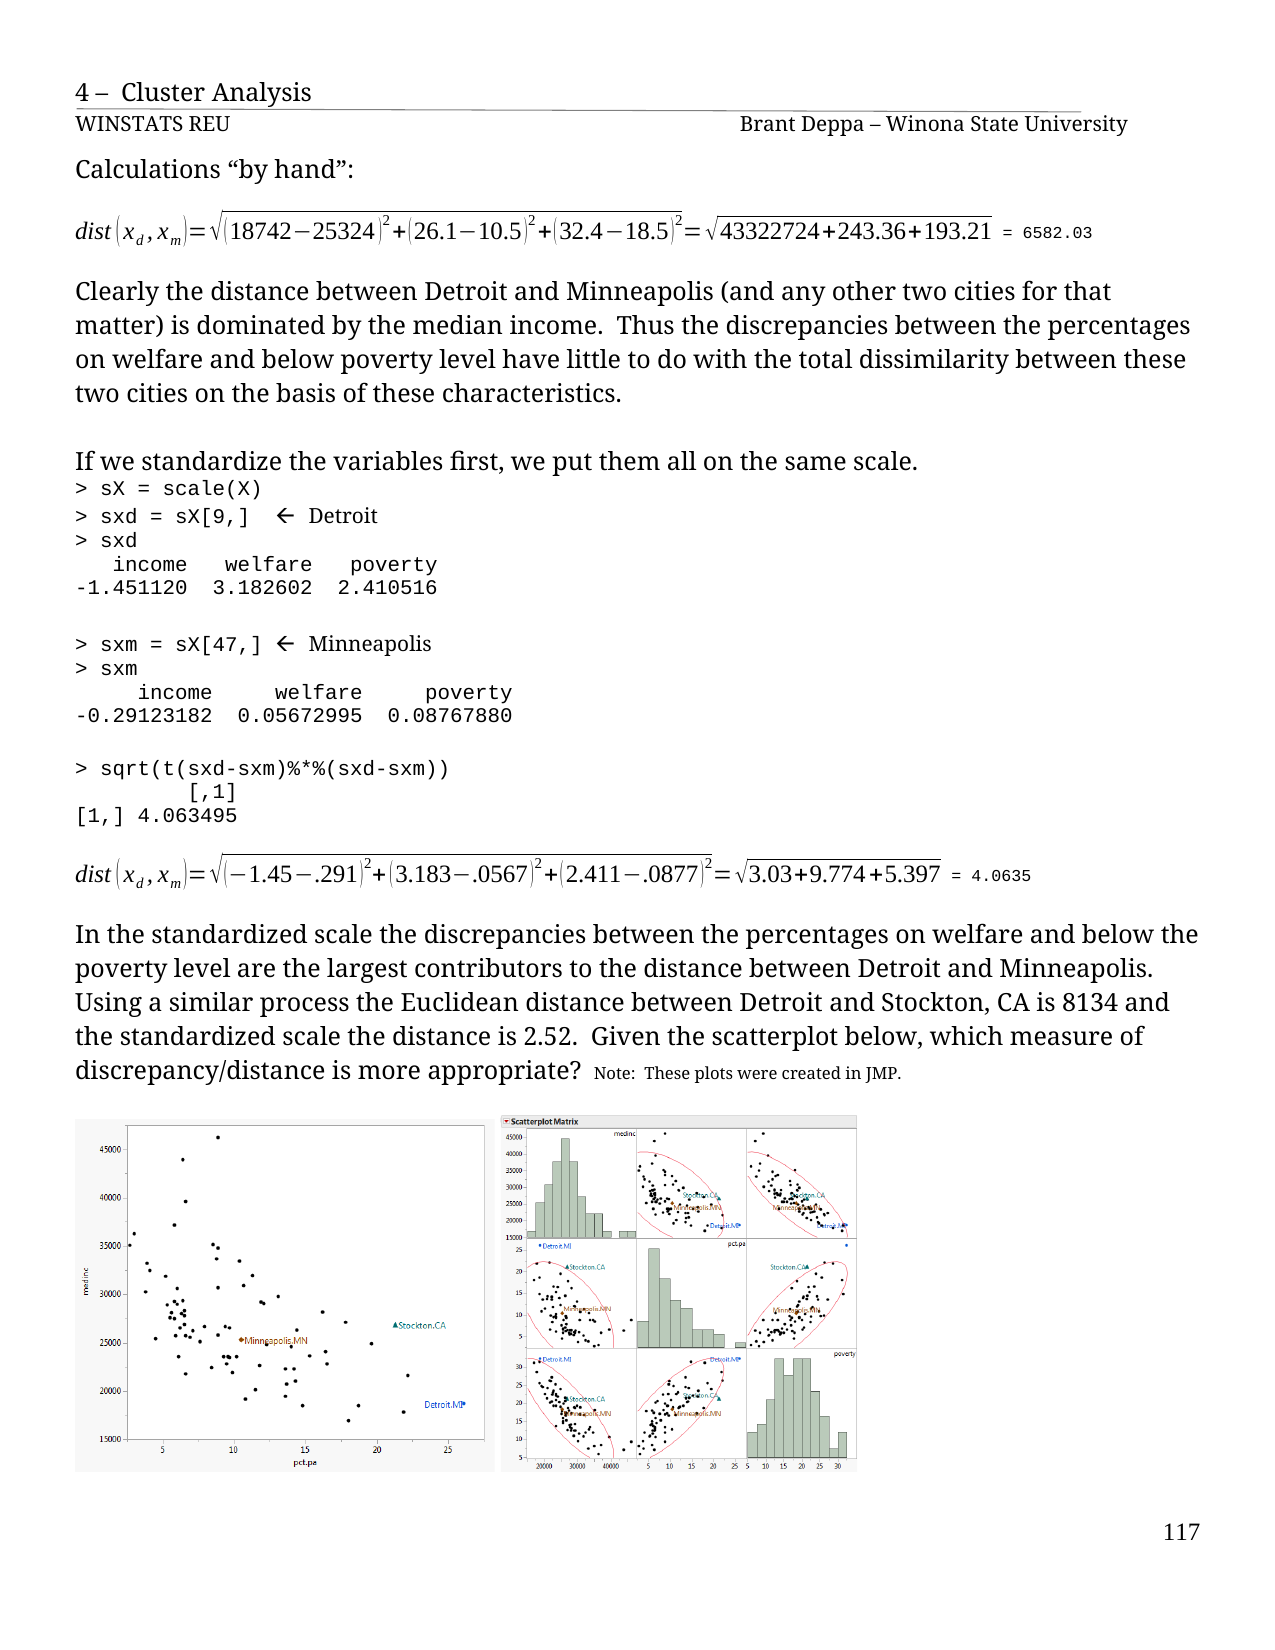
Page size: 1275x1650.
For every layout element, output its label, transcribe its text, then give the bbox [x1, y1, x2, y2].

text In the standardized scale the discrepancies between the percentages on welfare and below the poverty level are the largest contributors to the distance between Detroit and Minneapolis. Using a similar process the Euclidean distance between Detroit and Stockton, CA is 8134 and the standardized scale the distance is 2.52. Given the scatterplot below, which measure of discrepancy/distance is more appropriate? Note: These plots were created in JMP. [75, 916, 1200, 1087]
text > sxm = sX[47,] Minneapolis [75, 629, 1200, 658]
text [,1] [75, 781, 1200, 805]
text > sxd = sX[9,] Detroit [75, 501, 1200, 530]
text Calculations “by hand”: [75, 152, 1200, 186]
text = 6582.03 [75, 209, 1200, 250]
text = 4.0635 [75, 852, 1200, 893]
text > sxm [75, 658, 1200, 682]
text -0.29123182 0.05672995 0.08767880 [75, 705, 1200, 758]
text -1.451120 3.182602 2.410516 [75, 577, 1200, 629]
text Clearly the distance between Detroit and Minneapolis (and any other two cities for that matter) is dominated by the median income. Thus the discrepancies between the percentages on welfare and below poverty level have little to do with the total dissimilarity between these two cities on the basis of these characteristics. [75, 273, 1200, 409]
text income welfare poverty [75, 553, 1200, 577]
text > sqrt(t(sxd-sxm)%*%(sxd-sxm)) [75, 758, 1200, 781]
text [1,] 4.063495 [75, 805, 1200, 829]
picture [75, 1119, 495, 1472]
text > sxd [75, 530, 1200, 553]
text income welfare poverty [75, 682, 1200, 705]
text If we standardize the variables first, we put them all on the same scale. > sX = scale(X) [75, 409, 1200, 501]
picture [500, 1115, 858, 1472]
